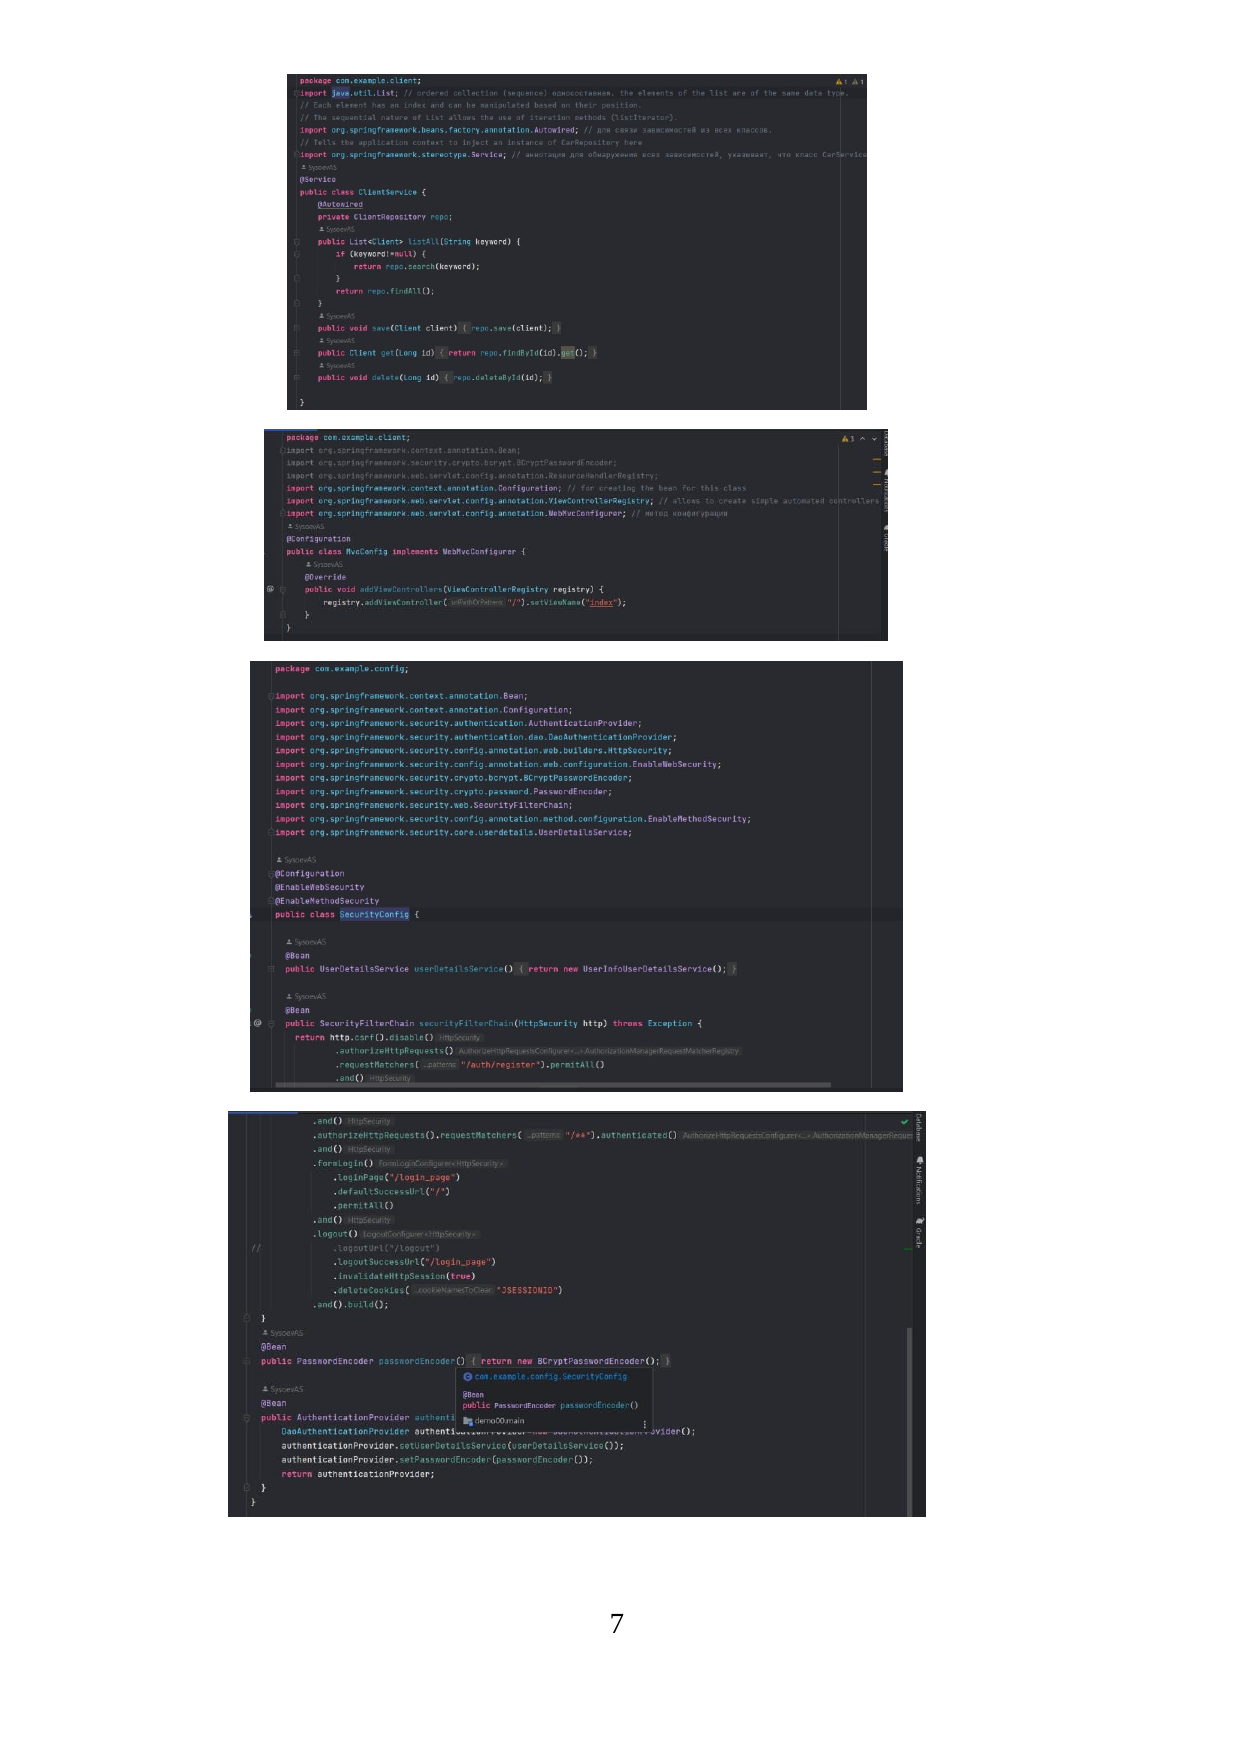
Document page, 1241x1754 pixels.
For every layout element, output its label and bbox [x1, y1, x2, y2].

picture [250, 661, 903, 1092]
picture [287, 74, 867, 410]
picture [264, 429, 888, 641]
picture [228, 1111, 926, 1517]
